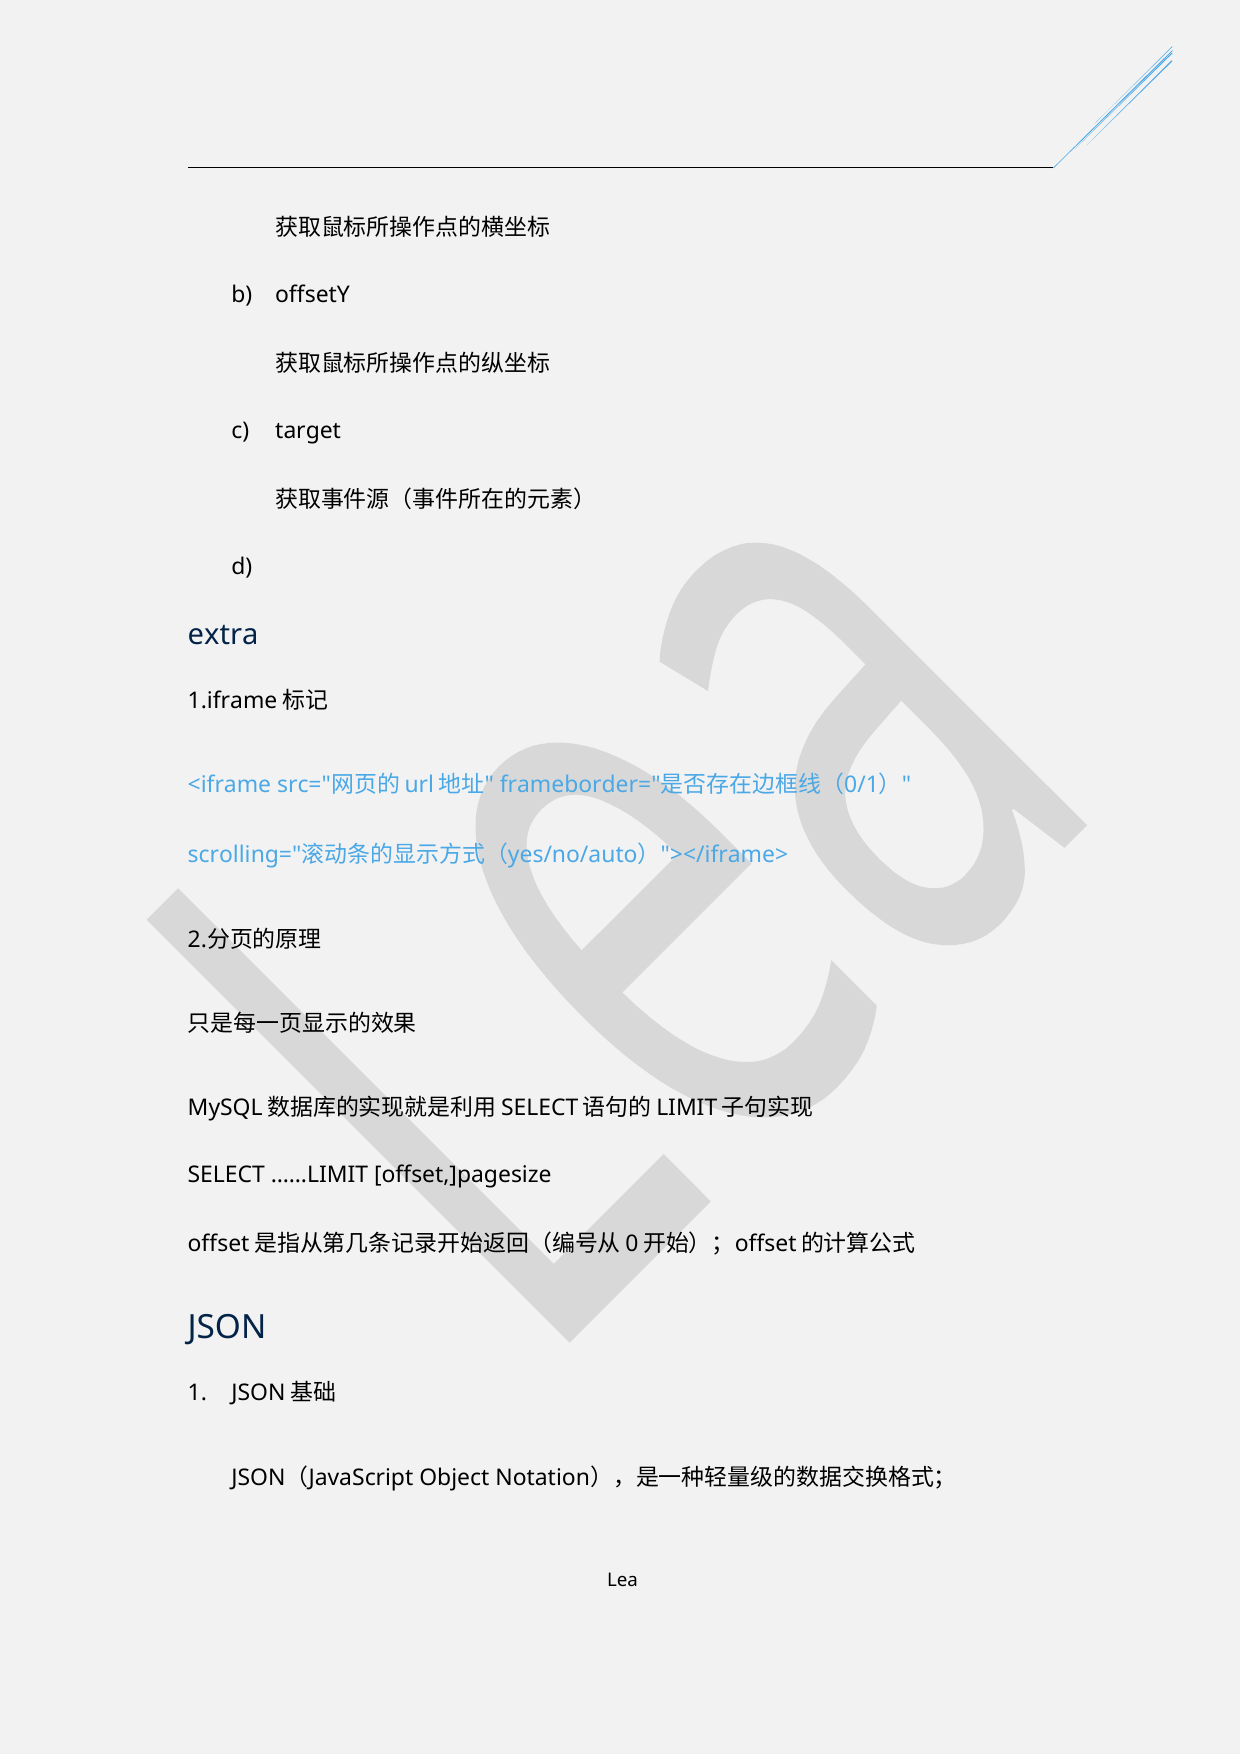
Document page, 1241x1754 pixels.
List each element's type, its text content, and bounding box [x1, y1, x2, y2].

list JSON（JavaScript Object Notation），是一种轻量级的数据交换格式； [231, 1443, 1053, 1508]
text SELECT ……LIMIT [offset,]pagesize [187, 1157, 1053, 1190]
text MySQL数据库的实现就是利用SELECT语句的LIMIT子句实现 [187, 1073, 1053, 1138]
text 2.分页的原理 [187, 905, 1053, 970]
text 1.iframe标记 [187, 666, 1053, 731]
list 语法： [1082, 46, 1173, 143]
subtitle extra [187, 601, 1053, 666]
list offsetY [231, 277, 1053, 310]
list 获取鼠标所操作点的纵坐标 [275, 329, 1053, 394]
list target [231, 413, 1053, 446]
list JSON基础 [187, 1358, 1053, 1423]
subtitle JSON [187, 1293, 1053, 1358]
text 只是每一页显示的效果 [187, 989, 1053, 1054]
text offset是指从第几条记录开始返回（编号从0开始）；offset的计算公式 [187, 1209, 1053, 1274]
list 获取事件源（事件所在的元素） [275, 465, 1053, 530]
text <iframe src="网页的url地址" frameborder="是否存在边框线（0/1）" scrolling="滚动条的显示方式（yes/no/auto）"></iframe> [187, 750, 1053, 885]
list 获取鼠标所操作点的横坐标 [275, 193, 1053, 258]
